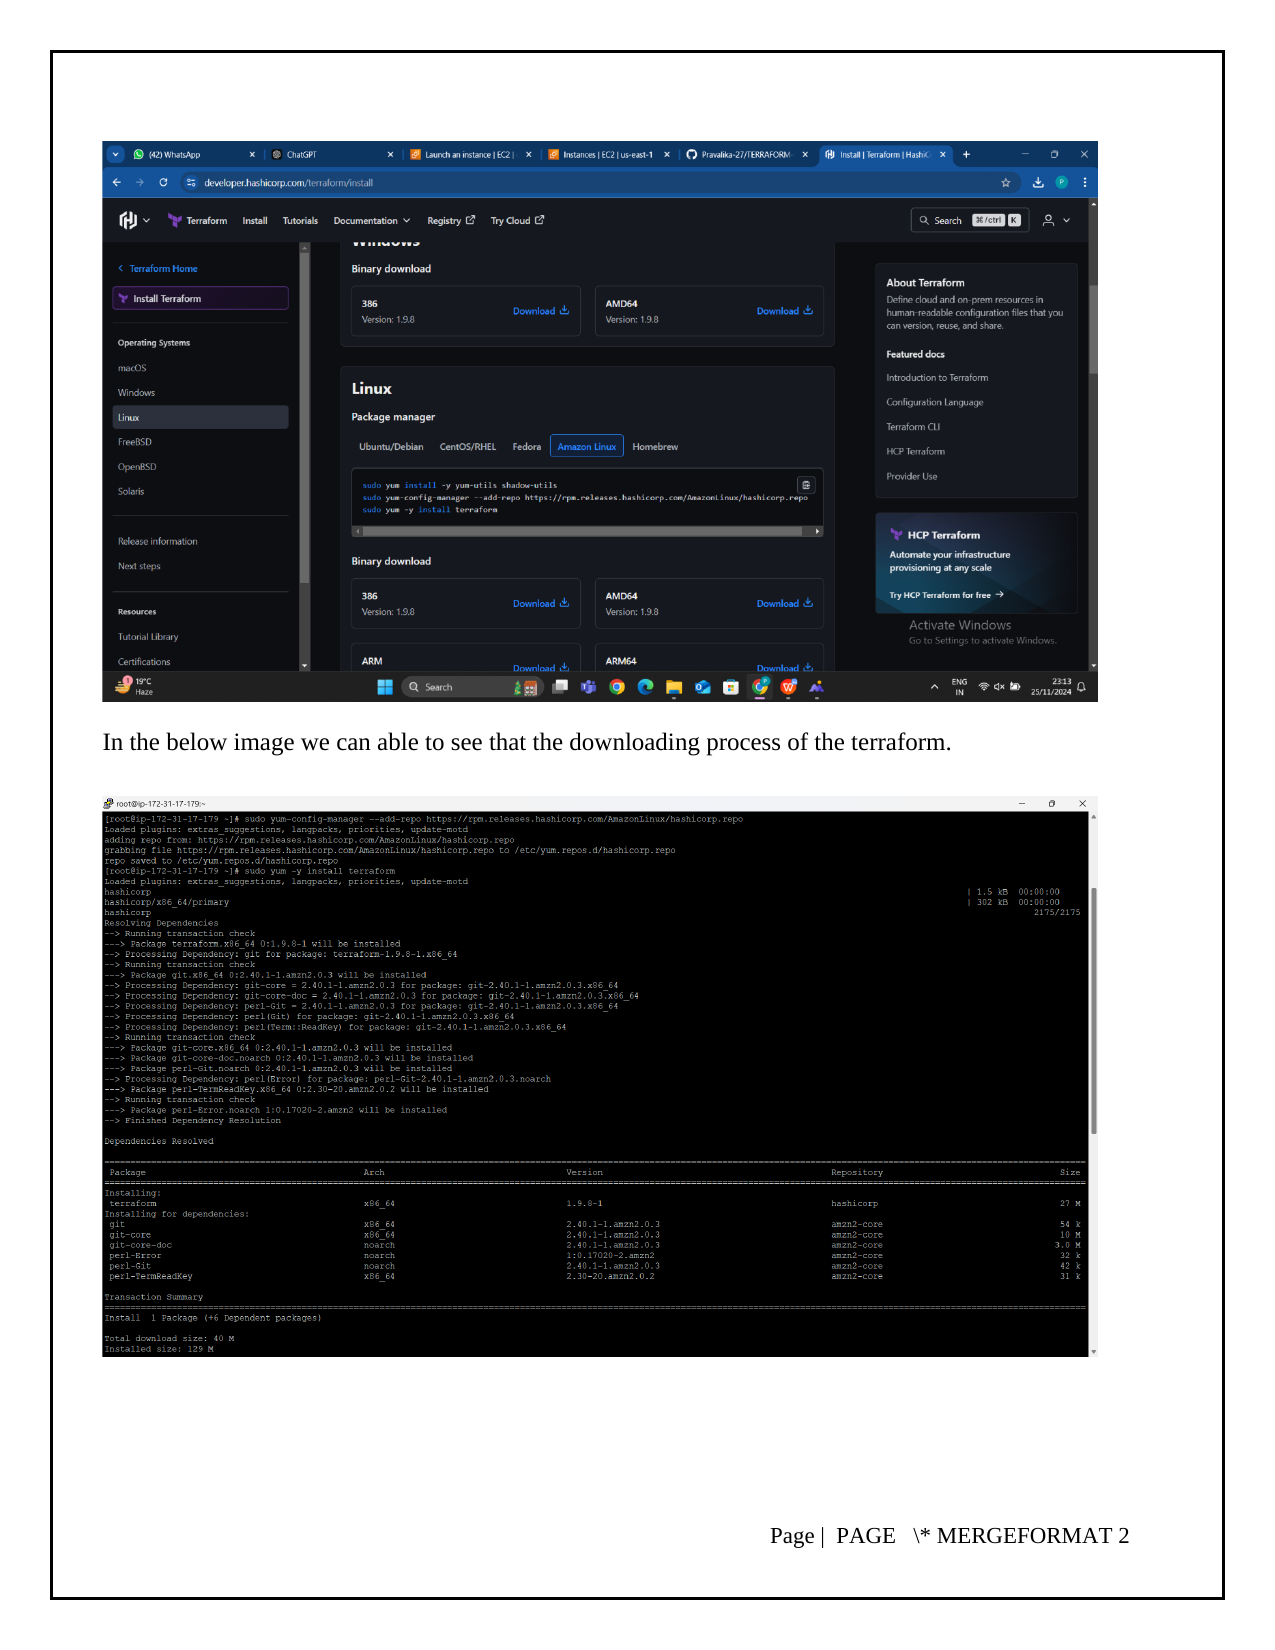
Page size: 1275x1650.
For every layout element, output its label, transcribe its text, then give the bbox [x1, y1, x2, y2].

subtitle In the below image we can able to see that the downloading process of the terraform. [102, 727, 1135, 756]
picture [102, 796, 1098, 1357]
picture [102, 141, 1098, 702]
